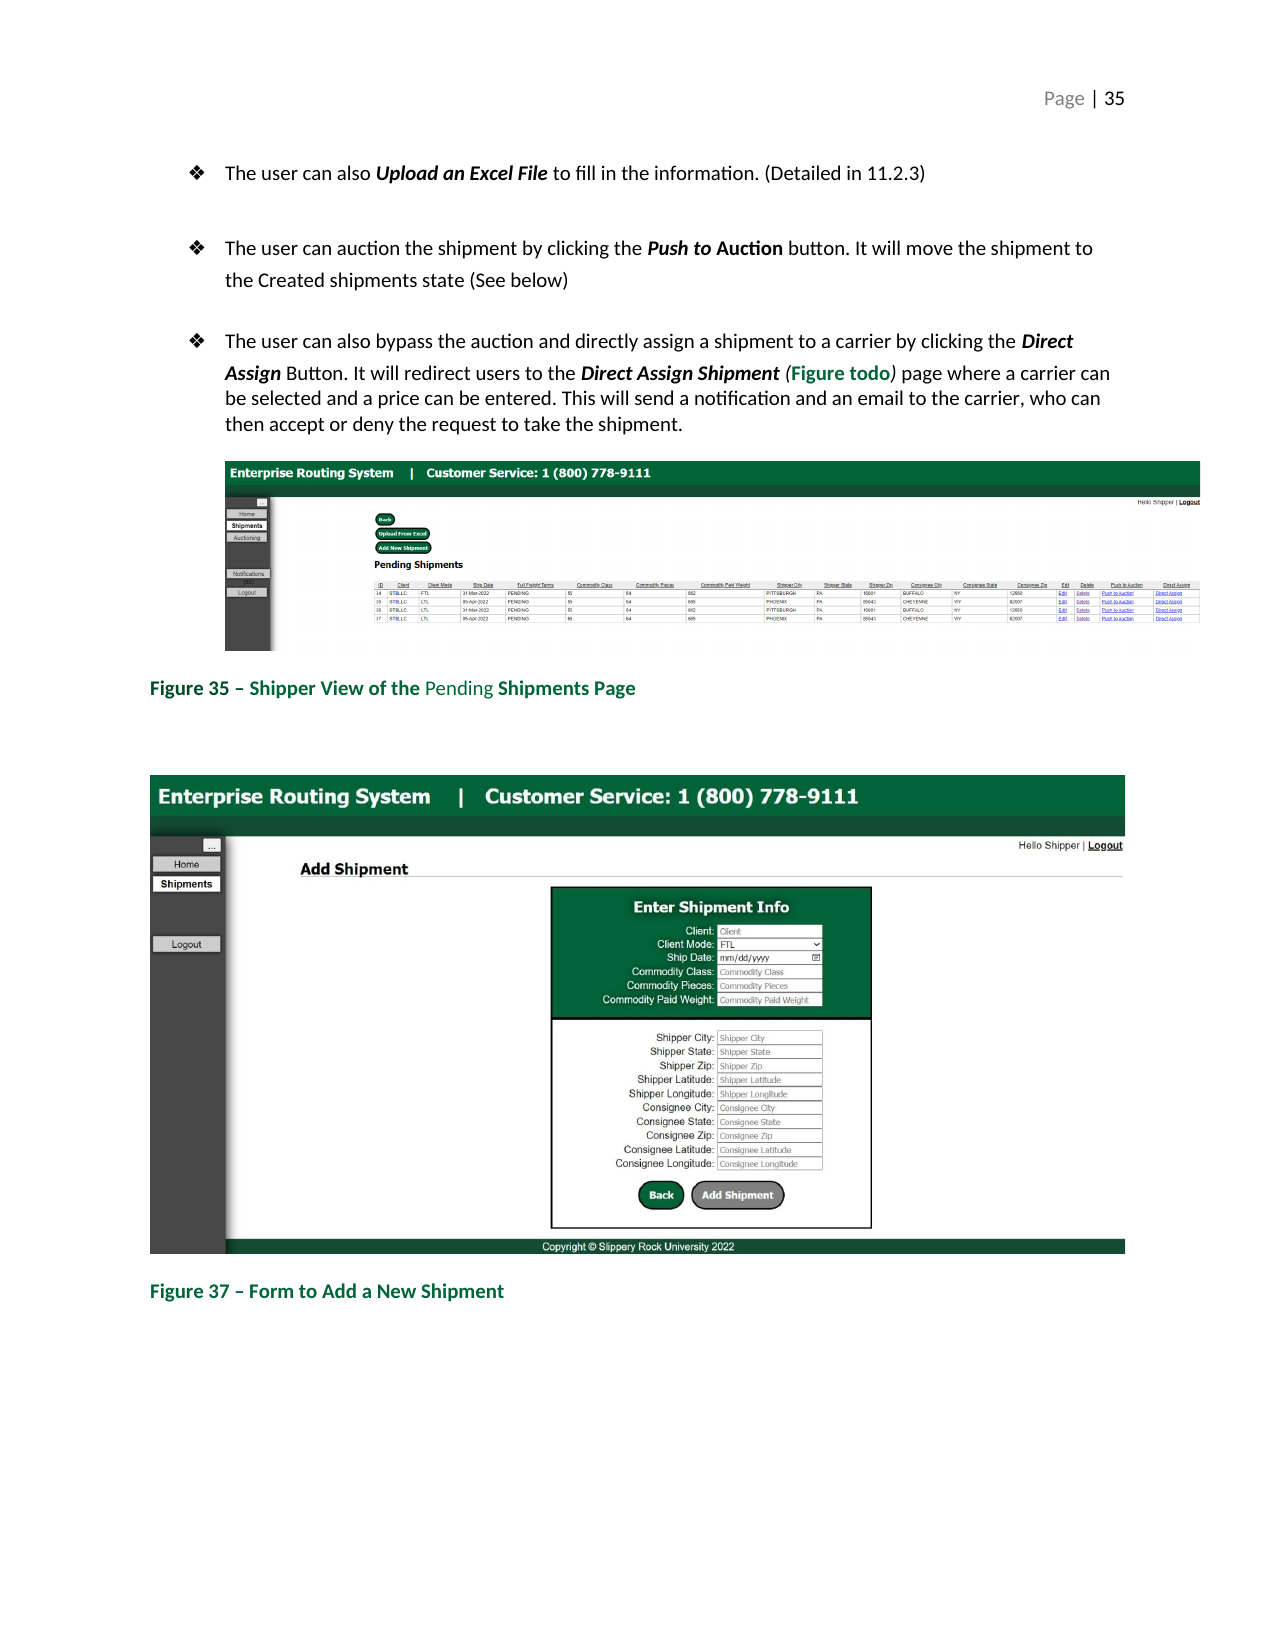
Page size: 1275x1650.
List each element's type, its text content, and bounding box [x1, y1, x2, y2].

list The user can also Upload an Excel File to fill in the information. (Detailed in 11.2.3) [187, 150, 1125, 193]
list The user can also bypass the auction and directly assign a shipment to a carrier by clicking the Direct Assign Button. It will redirect users to the Direct Assign Shipment (Figure todo) page where a carrier can be selected and a price can be entered. This will send a notification and an email to the carrier, who can then accept or deny the request to take the shipment. [187, 317, 1125, 436]
text Figure 37 – Form to Add a New Shipment [150, 1278, 1125, 1304]
picture [225, 461, 1200, 651]
picture [150, 775, 1125, 1254]
list The user can auction the shipment by clicking the Push to Auction button. It will move the shipment to the Created shipments state (See below) [187, 224, 1125, 292]
text Figure 35 – Shipper View of the Pending Shipments Page [150, 675, 1125, 701]
